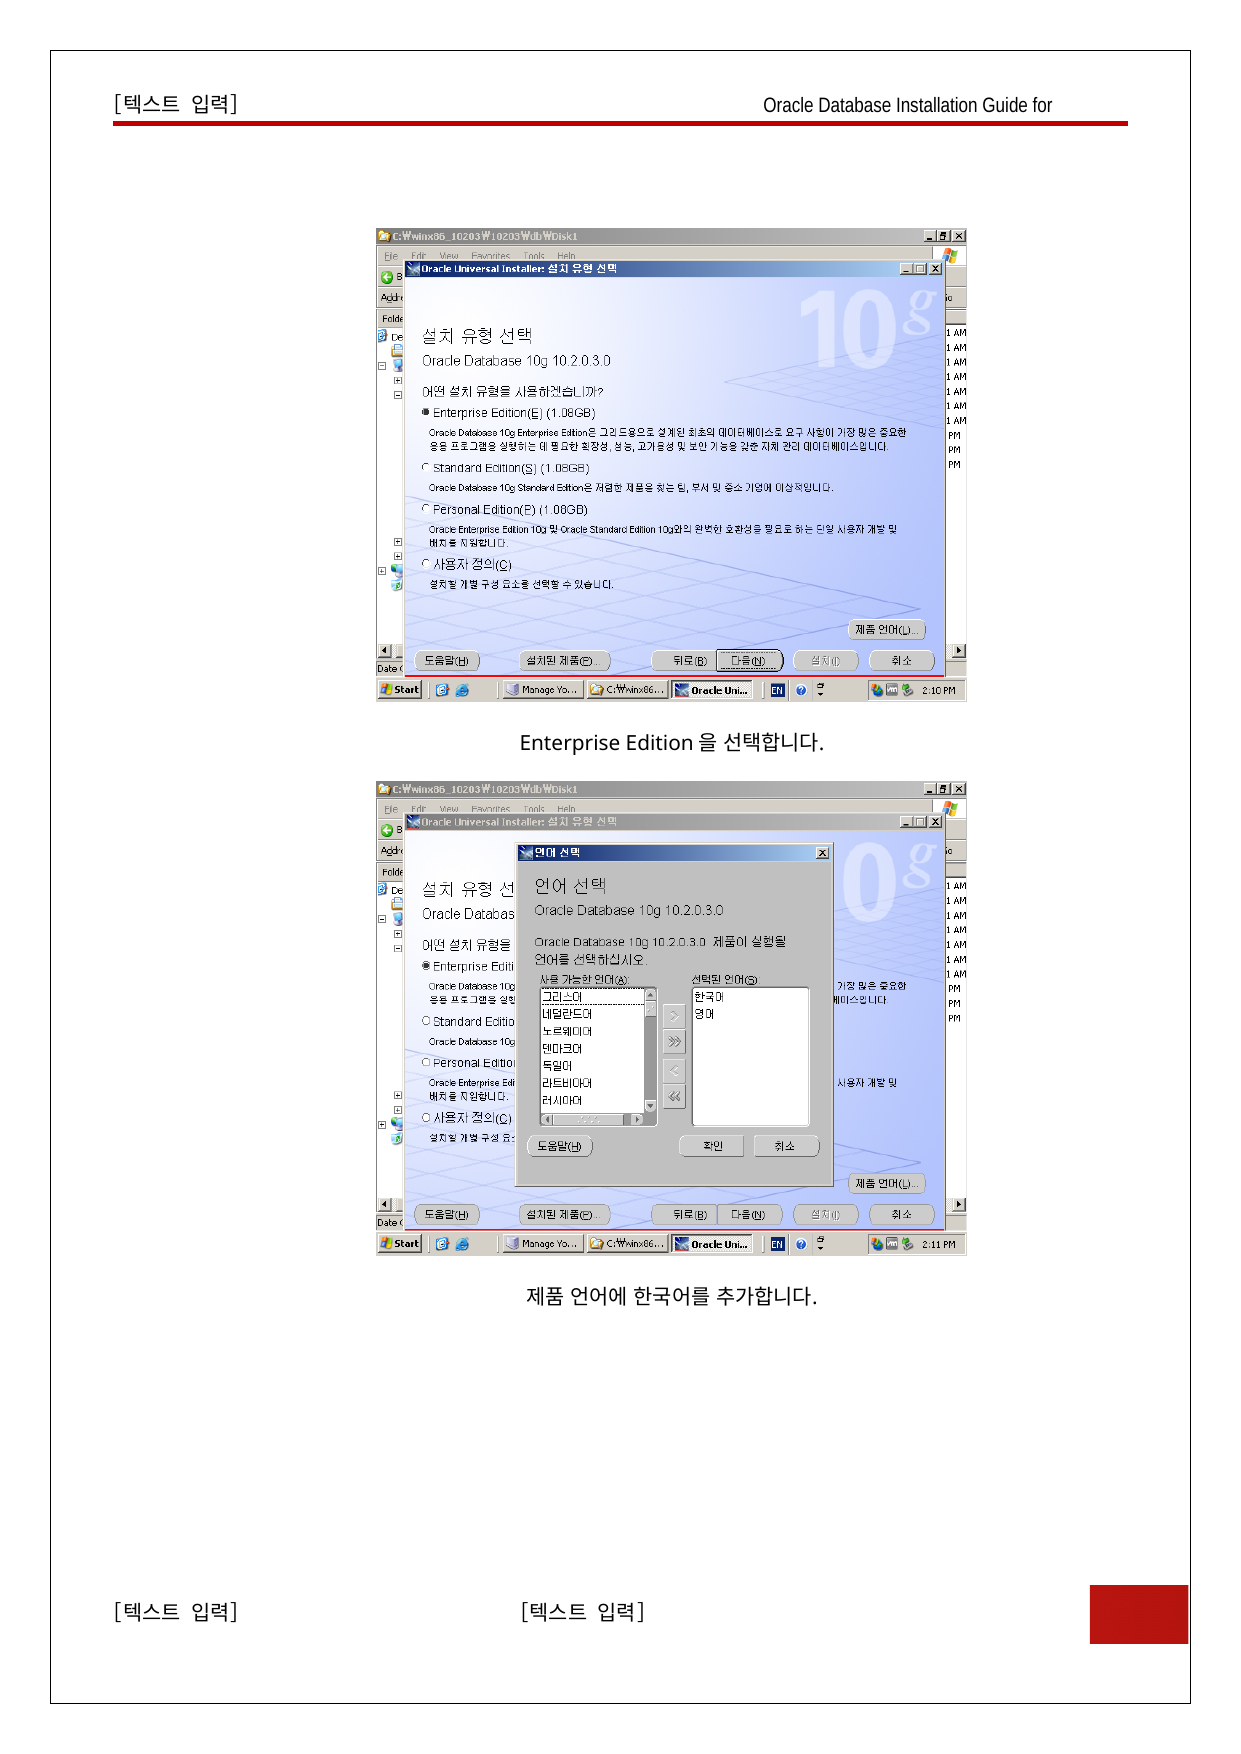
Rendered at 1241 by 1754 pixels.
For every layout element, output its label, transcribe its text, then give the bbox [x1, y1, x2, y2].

text Enterprise Edition을 선택합니다. [216, 727, 1128, 757]
text 제품 언어에 한국어를 추가합니다. [216, 1280, 1128, 1311]
picture [376, 228, 967, 702]
picture [1089, 1585, 1189, 1644]
picture [376, 781, 967, 1256]
